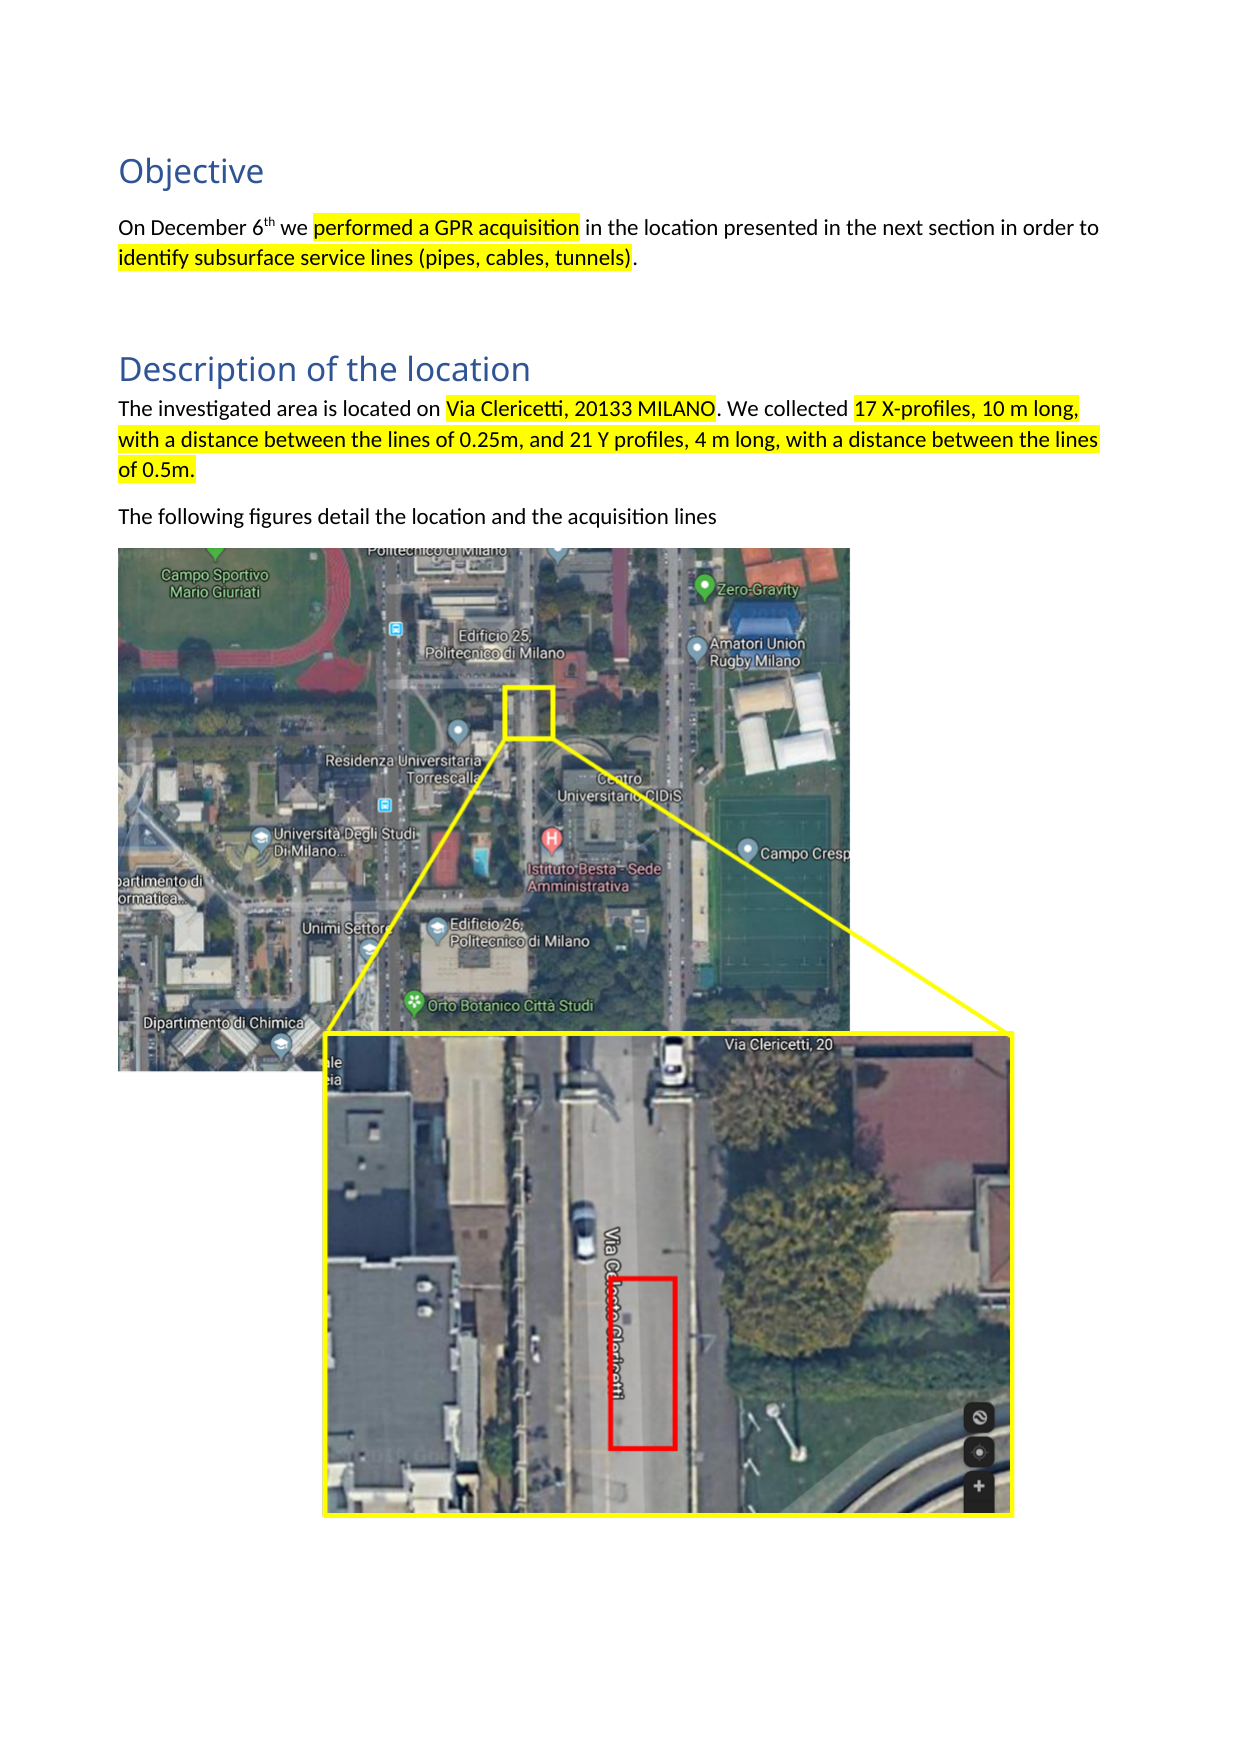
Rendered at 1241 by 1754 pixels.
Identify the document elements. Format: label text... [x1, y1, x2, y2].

picture [118, 548, 1015, 1518]
subtitle Description of the location [118, 346, 1122, 391]
text The following figures detail the location and the acquisition lines [118, 502, 1122, 530]
text On December 6th we performed a GPR acquisition in the location presented in the next section in order to identify subsurface service lines (pipes, cables, tunnels). [118, 213, 1122, 271]
text The investigated area is located on Via Clericetti, 20133 MILANO. We collected 17 X-profiles, 10 m long, with a distance between the lines of 0.25m, and 21 Y profiles, 4 m long, with a distance between the lines of 0.5m. [118, 394, 1122, 483]
text Objective [118, 148, 1122, 193]
